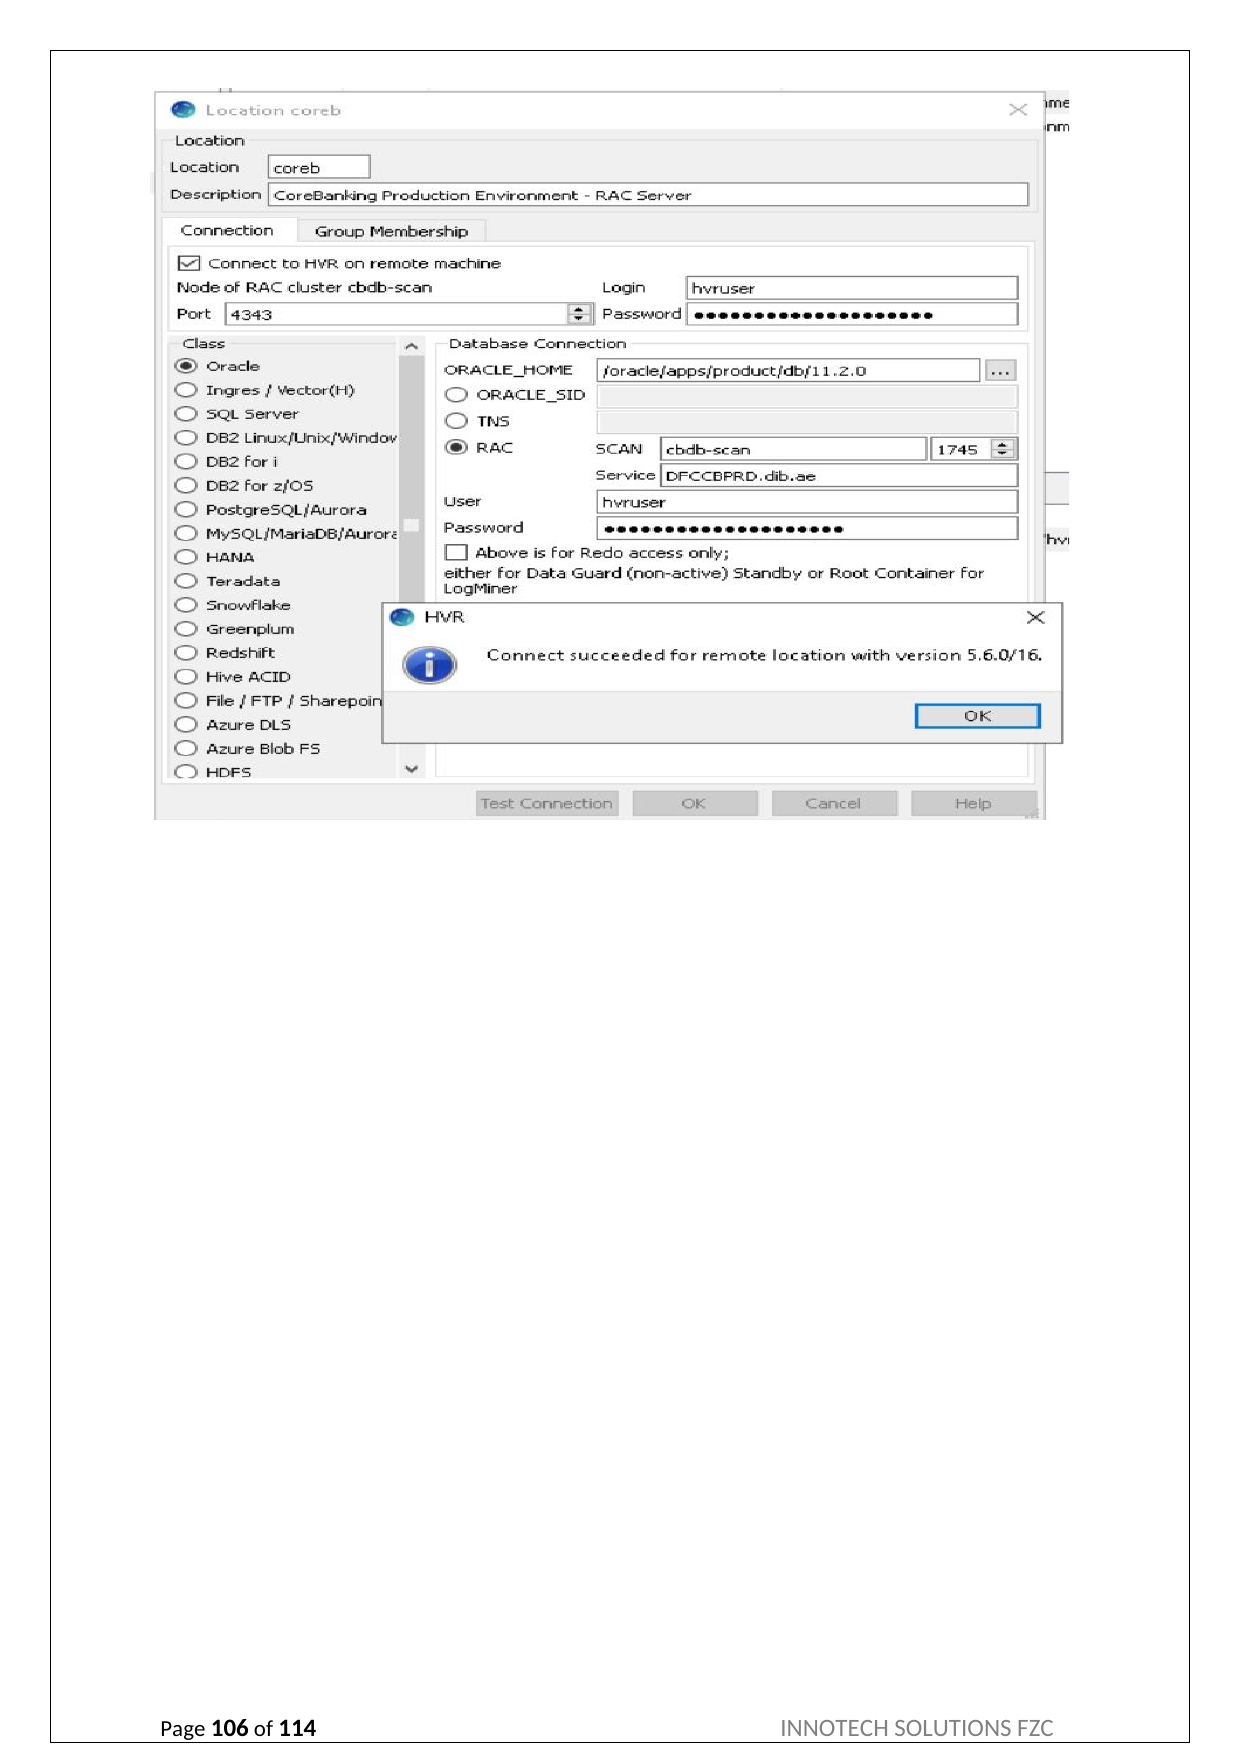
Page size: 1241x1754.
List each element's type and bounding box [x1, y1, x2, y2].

picture [150, 88, 1070, 820]
